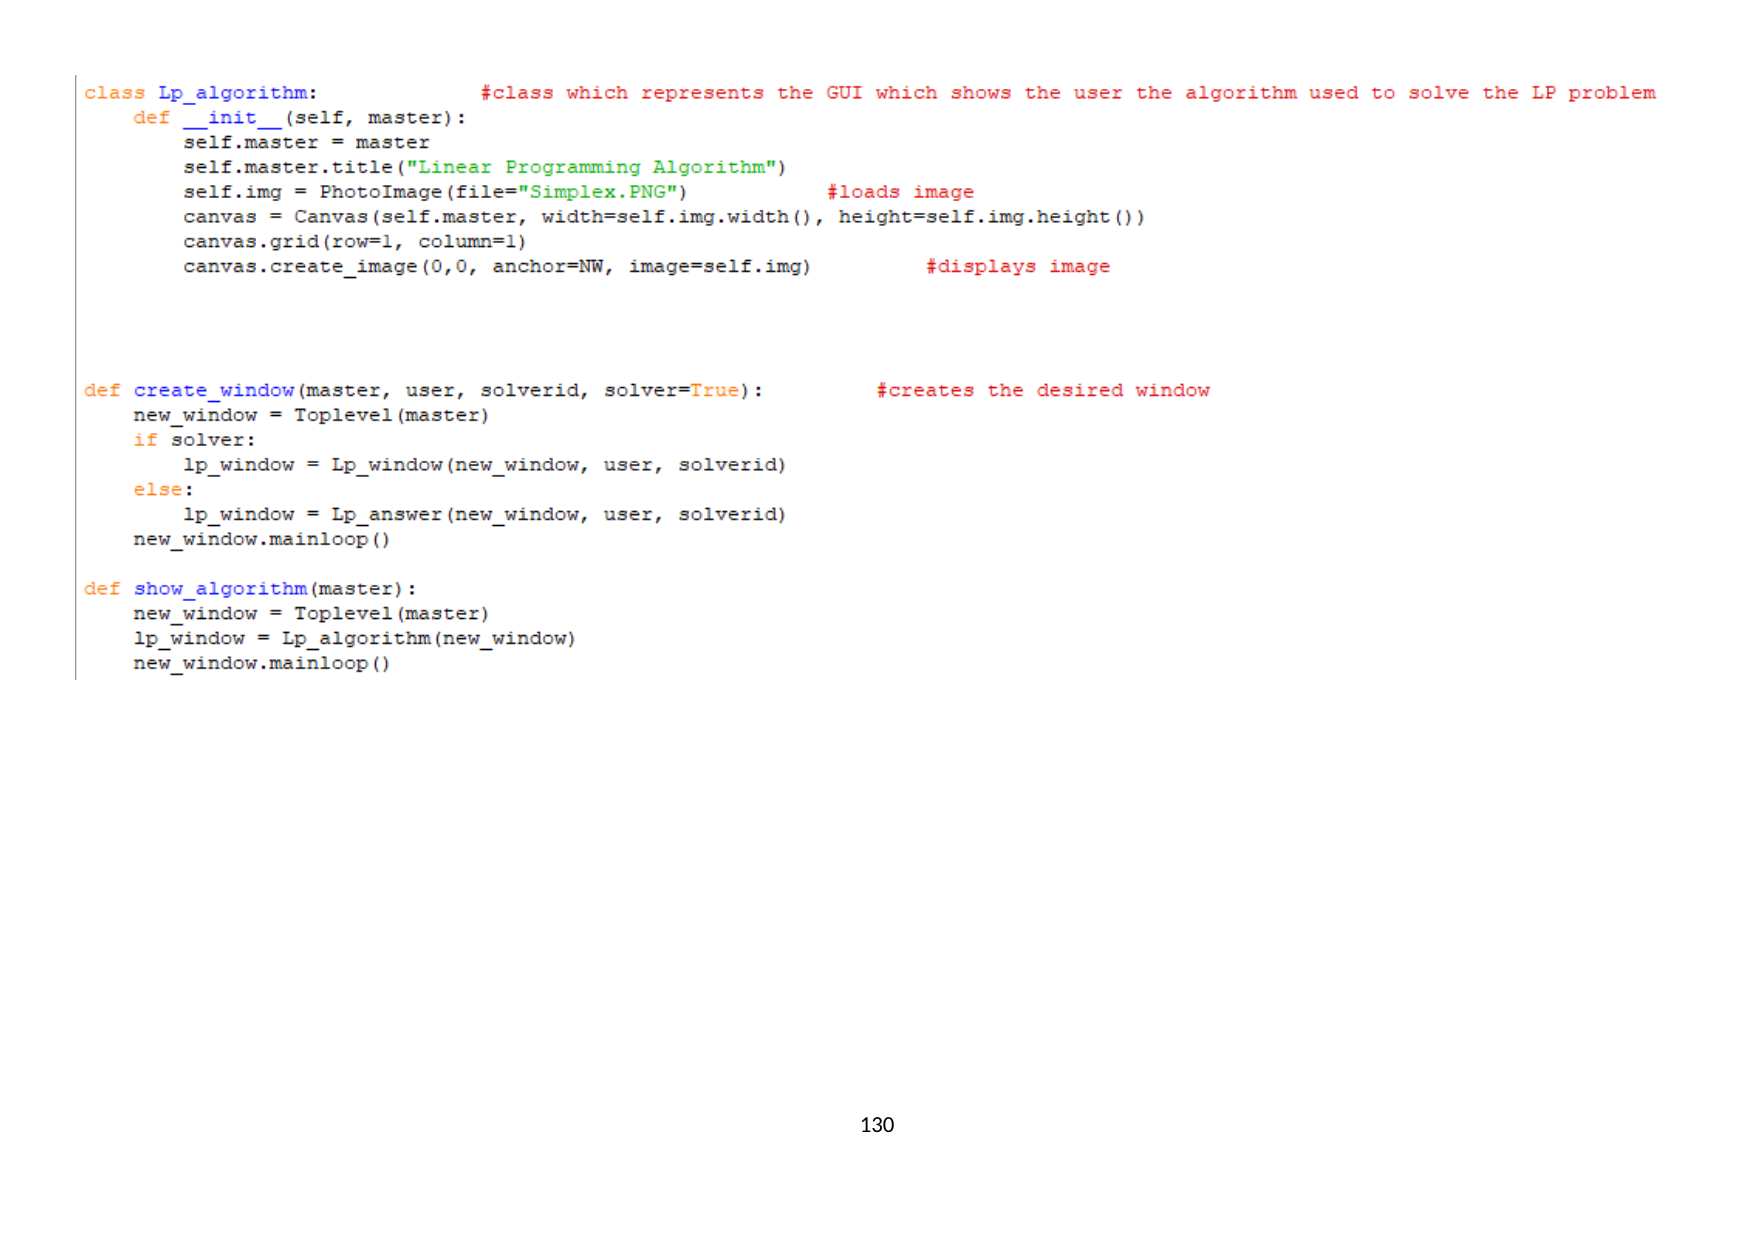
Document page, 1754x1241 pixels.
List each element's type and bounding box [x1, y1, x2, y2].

picture [75, 75, 1679, 680]
